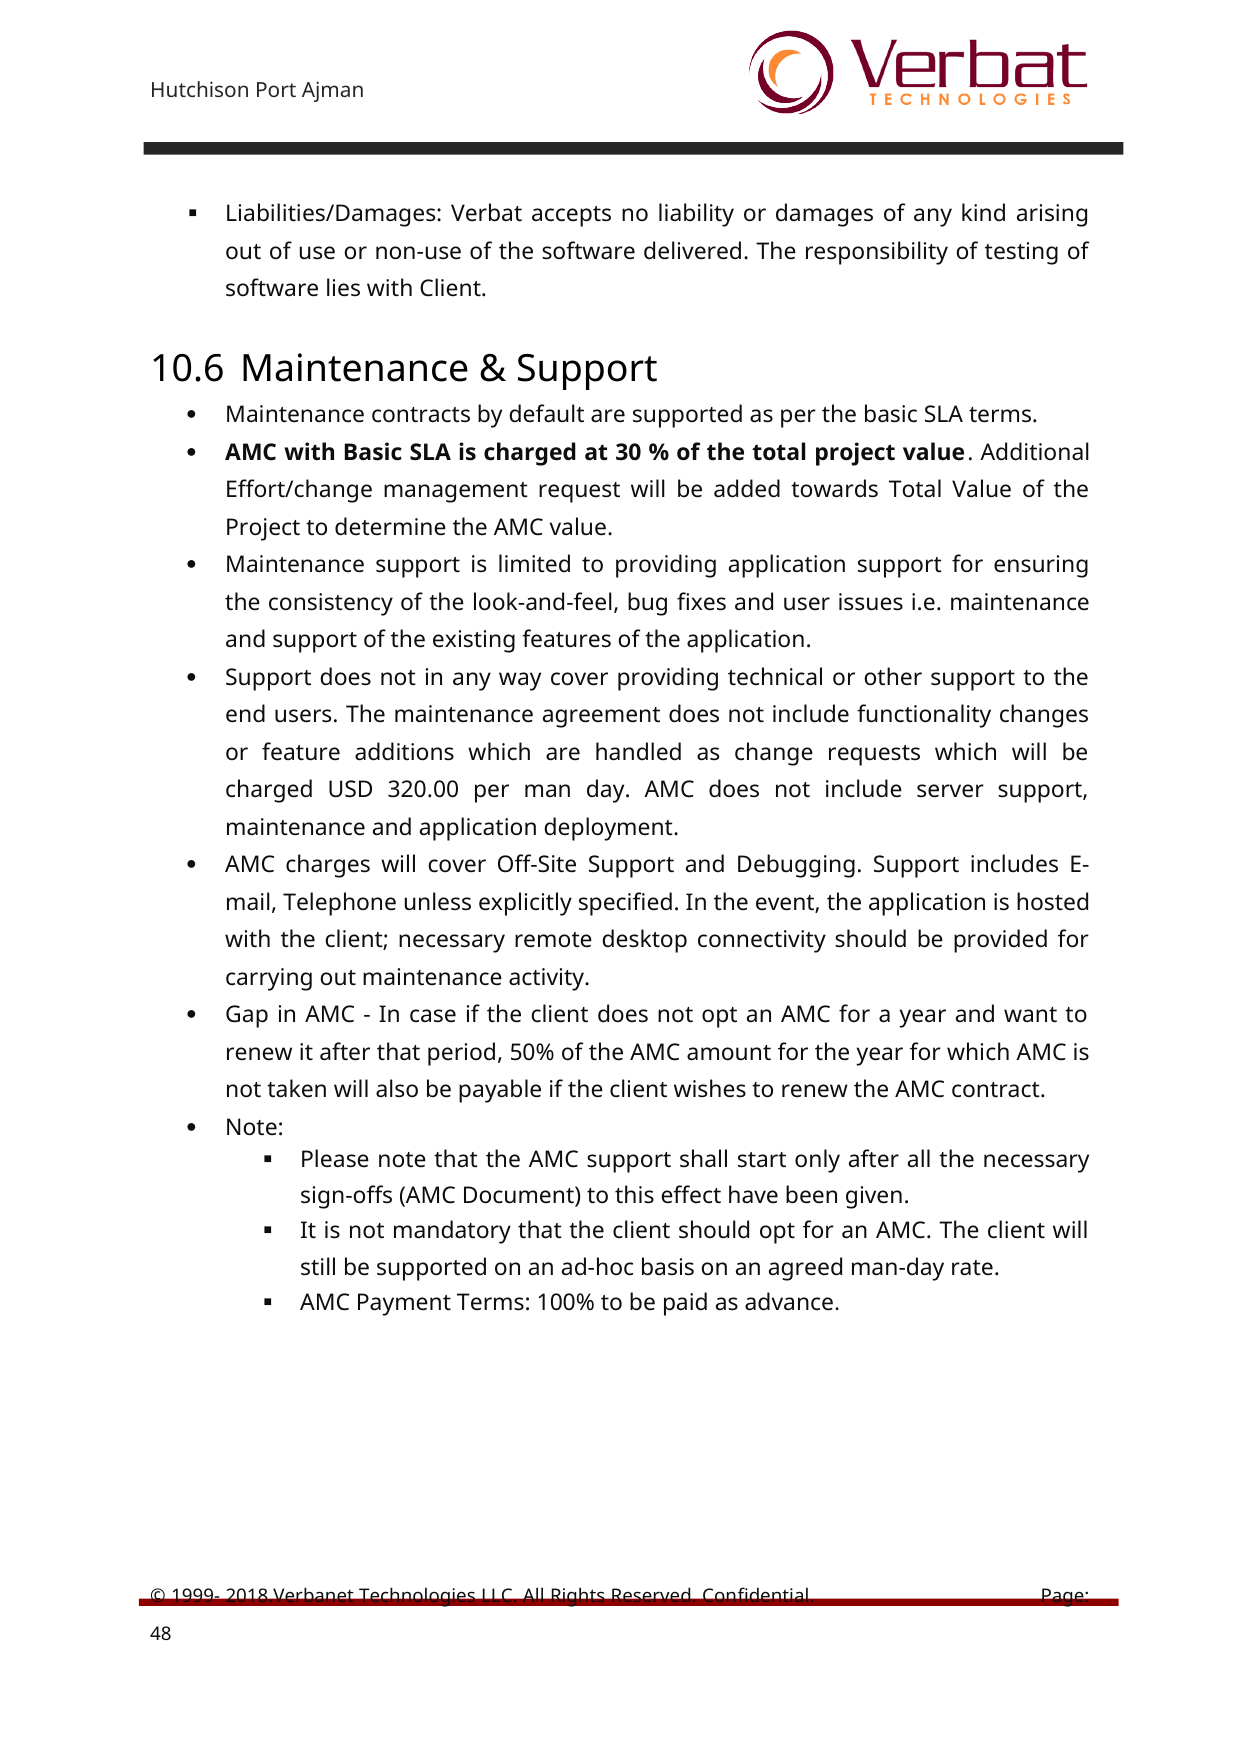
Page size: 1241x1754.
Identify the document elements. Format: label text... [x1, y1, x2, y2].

list AMC charges will cover Off-Site Support and Debugging. Support includes E-mail, Telephone unless explicitly specified. In the event, the application is hosted with the client; necessary remote desktop connectivity should be provided for carrying out maintenance activity. [187, 843, 1090, 993]
list Maintenance support is limited to providing application support for ensuring the consistency of the look-and-feel, bug fixes and user issues i.e. maintenance and support of the existing features of the application. [187, 543, 1090, 655]
list Maintenance contracts by default are supported as per the basic SLA terms. [187, 393, 1090, 430]
list It is not mandatory that the client should opt for an AMC. The client will still be supported on an ad-hoc basis on an agreed man-day rate. [262, 1214, 1090, 1282]
list Gap in AMC - In case if the client does not opt an AMC for a year and want to renew it after that period, 50% of the AMC amount for the year for which AMC is not taken will also be payable if the client wishes to renew the AMC contract. [187, 993, 1090, 1105]
picture [745, 26, 1089, 114]
list Please note that the AMC support shall start only after all the necessary sign-offs (AMC Document) to this effect have been given. [262, 1143, 1090, 1210]
list Support does not in any way cover providing technical or other support to the end users. The maintenance agreement does not include functionality changes or feature additions which are handled as change requests which will be charged USD 320.00 per man day. AMC does not include server support, maintenance and application deployment. [187, 655, 1090, 843]
subtitle Maintenance & Support [150, 342, 1090, 393]
list AMC Payment Terms: 100% to be paid as advance. [262, 1286, 1090, 1318]
list Liabilities/Damages: Verbat accepts no liability or damages of any kind arising out of use or non-use of the software delivered. The responsibility of testing of software lies with Client. [187, 192, 1090, 304]
list Note: [187, 1105, 1090, 1143]
list AMC with Basic SLA is charged at 30 % of the total project value. Additional Effort/change management request will be added towards Total Value of the Project to determine the AMC value. [187, 430, 1090, 543]
